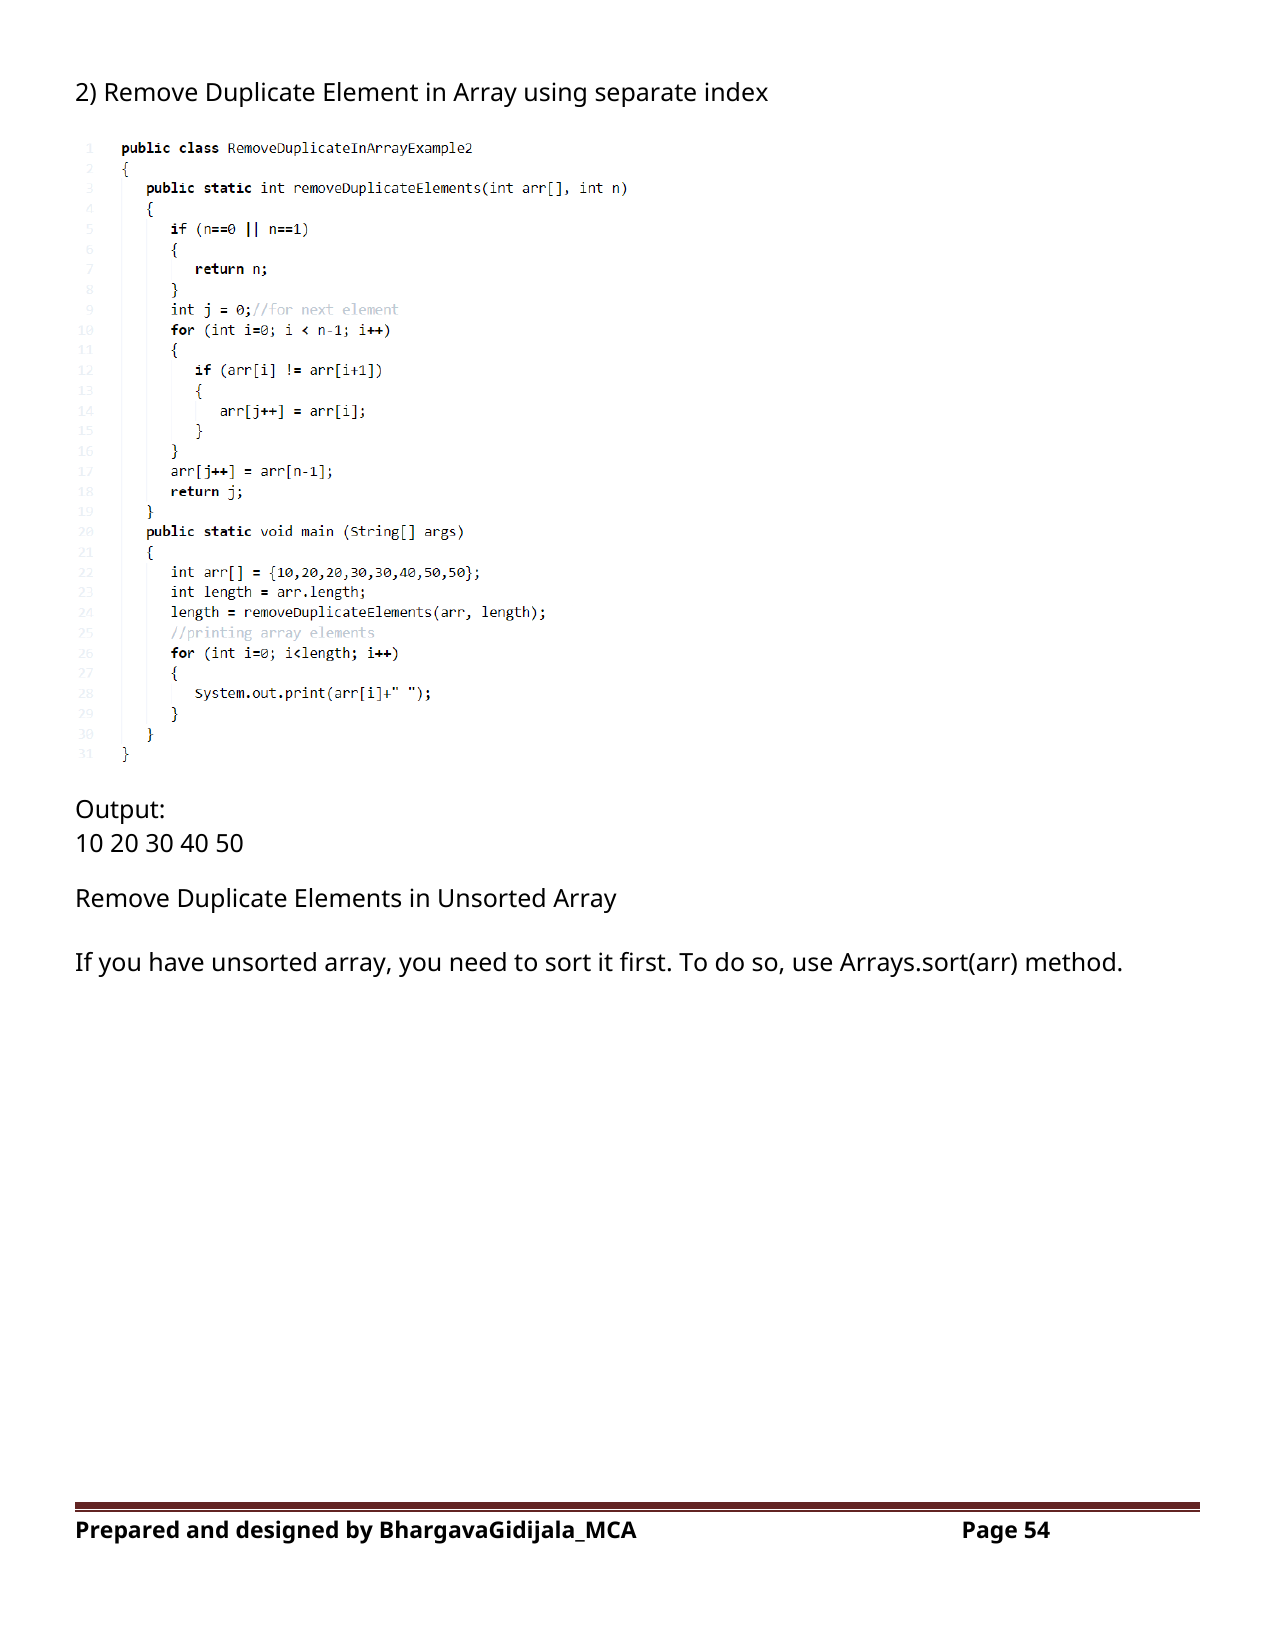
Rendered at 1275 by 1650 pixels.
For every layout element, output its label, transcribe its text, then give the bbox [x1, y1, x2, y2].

subtitle Remove Duplicate Elements in Unsorted Array [75, 881, 1200, 915]
text Output: [75, 792, 1200, 826]
text If you have unsorted array, you need to sort it first. To do so, use Arrays.sort(arr) method. [75, 944, 1200, 978]
subtitle 2) Remove Duplicate Element in Array using separate index [75, 75, 1200, 109]
picture [75, 138, 629, 763]
text 10 20 30 40 50 [75, 826, 1200, 860]
